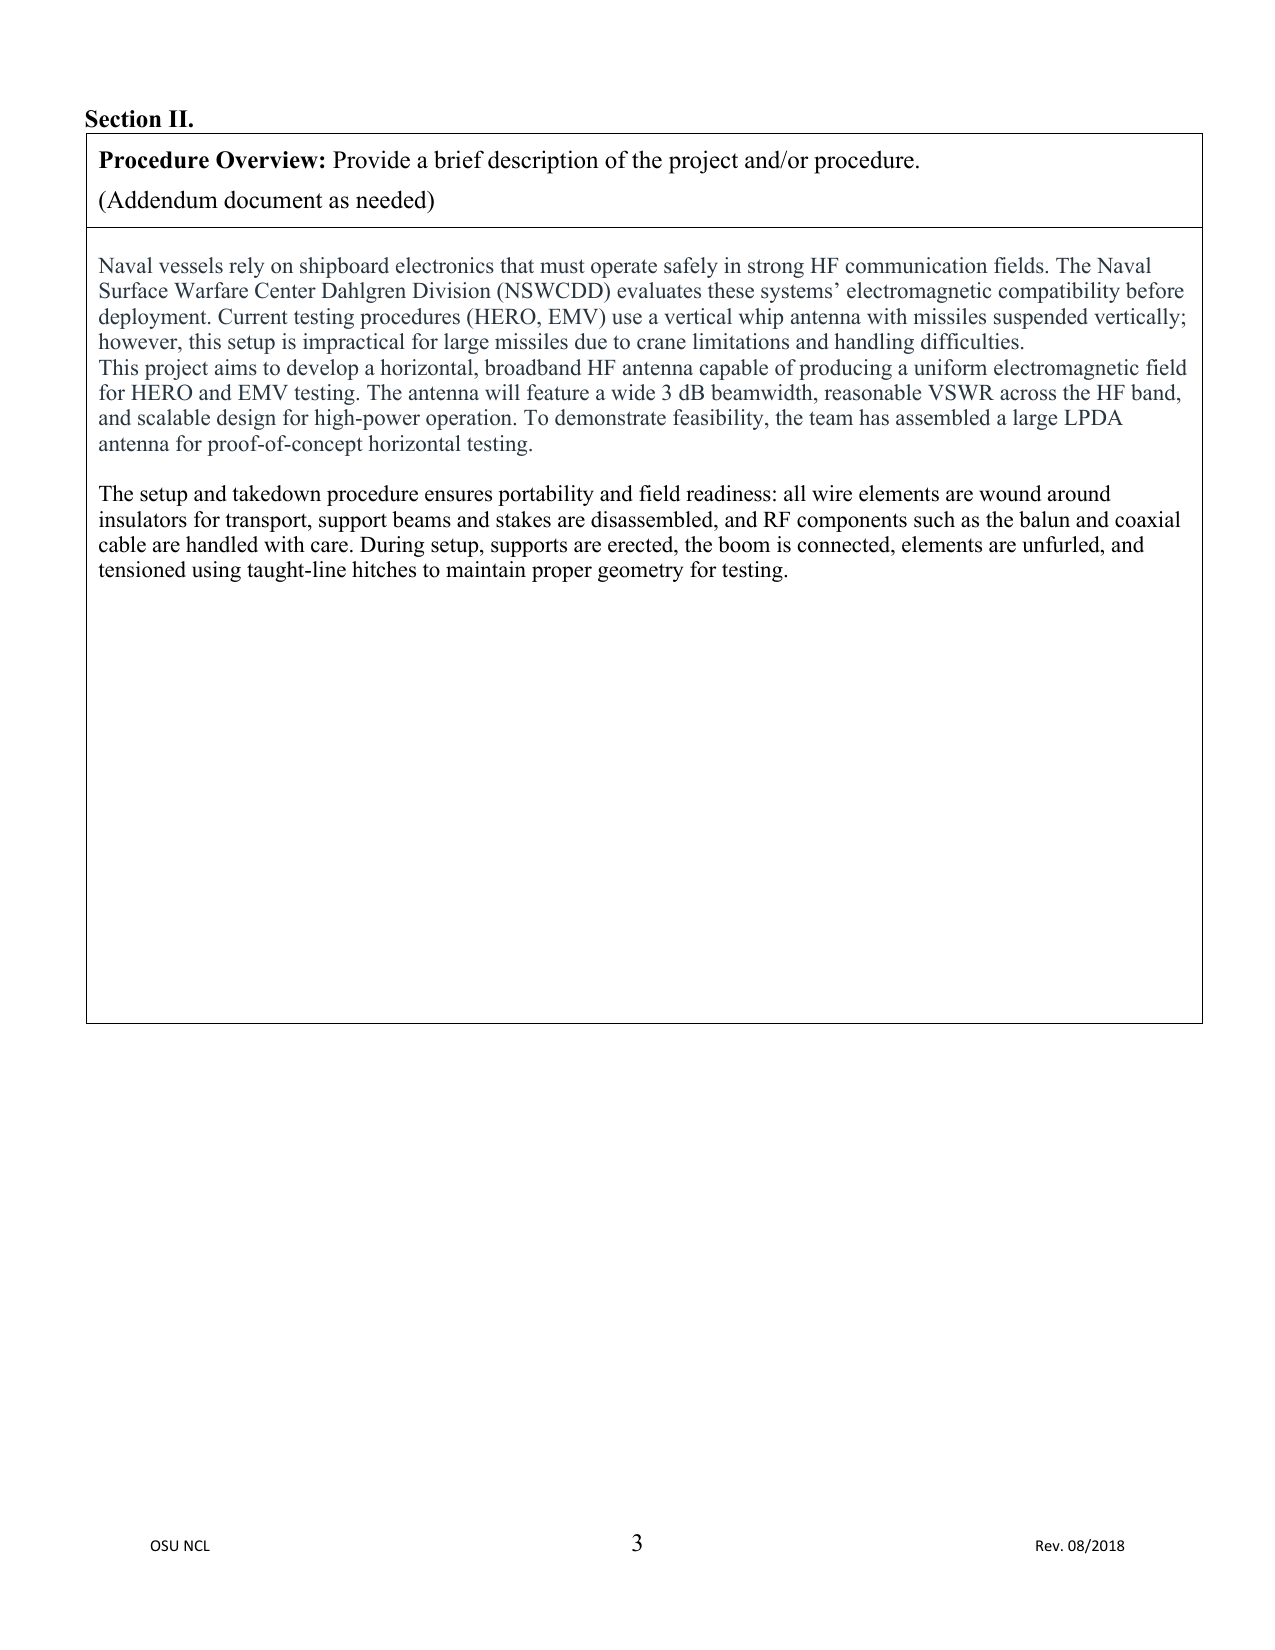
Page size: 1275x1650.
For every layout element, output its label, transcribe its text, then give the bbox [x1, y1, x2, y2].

table_cell Naval vessels rely on shipboard electronics that must operate safely in strong HF communication fields. The Naval Surface Warfare Center Dahlgren Division (NSWCDD) evaluates these systems’ electromagnetic compatibility before deployment. Current testing procedures (HERO, EMV) use a vertical whip antenna with missiles suspended vertically; however, this setup is impractical for large missiles due to crane limitations and handling difficulties. This project aims to develop a horizontal, broadband HF antenna capable of producing a uniform electromagnetic field for HERO and EMV testing. The antenna will feature a wide 3 dB beamwidth, reasonable VSWR across the HF band, and scalable design for high-power operation. To demonstrate feasibility, the team has assembled a large LPDA antenna for proof-of-concept horizontal testing. The setup and takedown procedure ensures portability and field readiness: all wire elements are wound around insulators for transport, support beams and stakes are disassembled, and RF components such as the balun and coaxial cable are handled with care. During setup, supports are erected, the boom is connected, elements are unfurled, and tensioned using taught-line hitches to maintain proper geometry for testing. [87, 228, 1202, 1023]
text Section II. [84, 105, 1125, 133]
table_header Procedure Overview: Provide a brief description of the project and/or procedure. (Addendum document as needed) [87, 134, 1202, 227]
